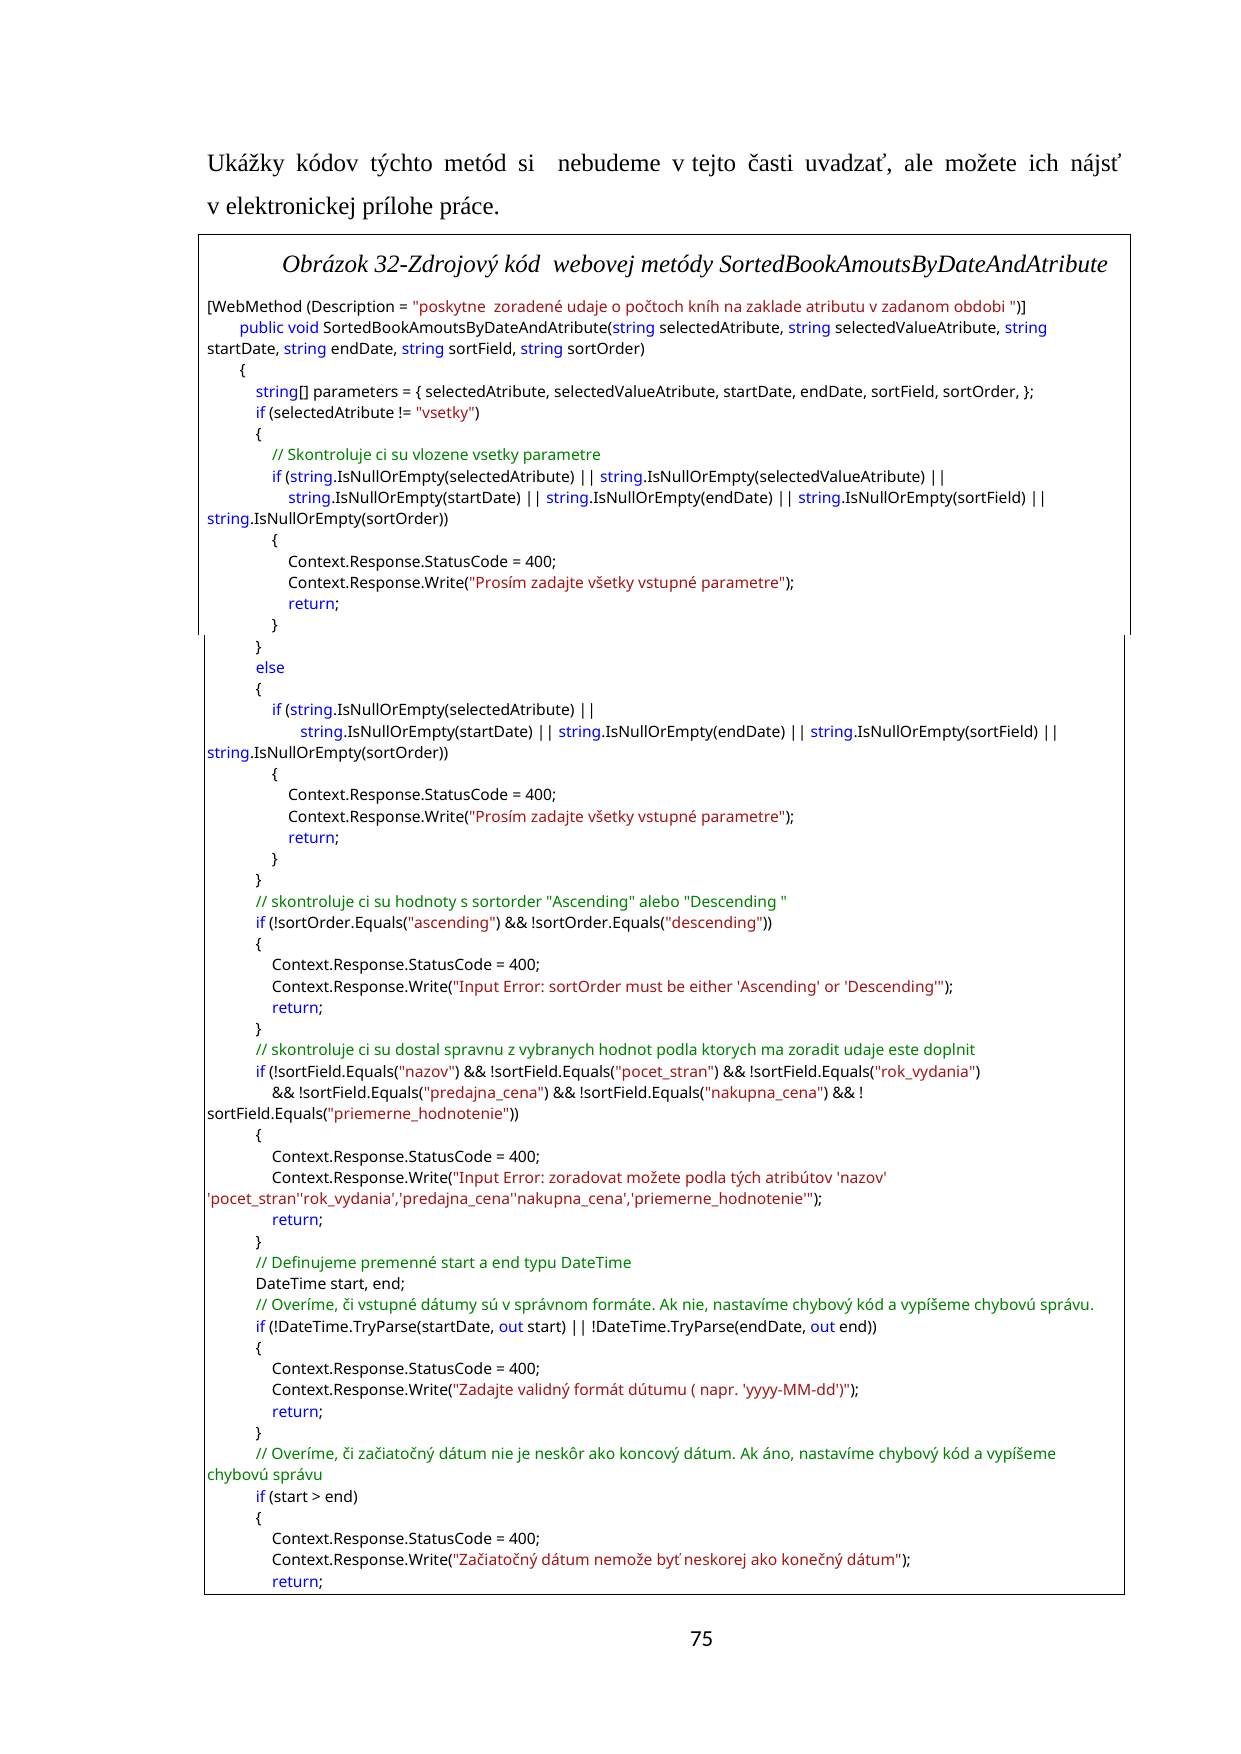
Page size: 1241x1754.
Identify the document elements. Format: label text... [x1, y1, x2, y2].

text { [207, 1124, 1122, 1145]
text Context.Response.StatusCode = 400; [207, 550, 1122, 572]
text { [207, 763, 1122, 784]
text { [207, 423, 1122, 444]
text } [207, 1422, 1122, 1443]
text if (!sortOrder.Equals("ascending") && !sortOrder.Equals("descending")) [207, 912, 1122, 933]
text DateTime start, end; [207, 1273, 1122, 1294]
text else [207, 657, 1122, 678]
text } [207, 869, 1122, 890]
text return; [207, 593, 1122, 614]
text { [207, 1337, 1122, 1358]
text return; [207, 997, 1122, 1018]
text return; [207, 1209, 1122, 1230]
text Context.Response.StatusCode = 400; [207, 1528, 1122, 1549]
text Context.Response.Write("Prosím zadajte všetky vstupné parametre"); [207, 805, 1122, 827]
text // Definujeme premenné start a end typu DateTime [207, 1252, 1122, 1273]
text Context.Response.StatusCode = 400; [207, 784, 1122, 805]
text Context.Response.Write("Zadajte validný formát dútumu ( napr. 'yyyy-MM-dd')"); [207, 1379, 1122, 1400]
text [WebMethod (Description = "poskytne zoradené udaje o počtoch kníh na zaklade atributu v zadanom obdobi ")] [199, 235, 1130, 317]
text } [207, 1018, 1122, 1039]
text string.IsNullOrEmpty(startDate) || string.IsNullOrEmpty(endDate) || string.IsNullOrEmpty(sortField) || string.IsNullOrEmpty(sortOrder)) [207, 487, 1122, 529]
text { [207, 1507, 1122, 1528]
text Context.Response.StatusCode = 400; [207, 1358, 1122, 1379]
text // Skontroluje ci su vlozene vsetky parametre [207, 444, 1122, 465]
text return; [207, 827, 1122, 848]
text { [207, 933, 1122, 954]
text } [207, 635, 1122, 657]
text } [207, 848, 1122, 869]
text if (string.IsNullOrEmpty(selectedAtribute) || [207, 699, 1122, 720]
text Context.Response.Write("Input Error: zoradovat možete podla tých atribútov 'nazov' 'pocet_stran''rok_vydania','predajna_cena''nakupna_cena','priemerne_hodnotenie'"); [207, 1167, 1122, 1209]
text Context.Response.StatusCode = 400; [207, 954, 1122, 975]
text Context.Response.Write("Začiatočný dátum nemože byť neskorej ako konečný dátum"); [207, 1549, 1122, 1569]
text } [207, 1230, 1122, 1252]
text string.IsNullOrEmpty(startDate) || string.IsNullOrEmpty(endDate) || string.IsNullOrEmpty(sortField) || string.IsNullOrEmpty(sortOrder)) [207, 720, 1122, 763]
text Ukážky kódov týchto metód si nebudeme v tejto časti uvadzať, ale možete ich nájsť v elektronickej prílohe práce. [207, 148, 1122, 219]
text } [207, 614, 1122, 635]
text // skontroluje ci su hodnoty s sortorder "Ascending" alebo "Descending " [207, 890, 1122, 912]
text return; [205, 1569, 1124, 1594]
text if (selectedAtribute != "vsetky") [207, 402, 1122, 423]
text && !sortField.Equals("predajna_cena") && !sortField.Equals("nakupna_cena") && !sortField.Equals("priemerne_hodnotenie")) [207, 1082, 1122, 1124]
text // Overíme, či vstupné dátumy sú v správnom formáte. Ak nie, nastavíme chybový kód a vypíšeme chybovú správu. [207, 1294, 1122, 1315]
text Context.Response.StatusCode = 400; [207, 1145, 1122, 1167]
text if (start > end) [207, 1485, 1122, 1507]
text // skontroluje ci su dostal spravnu z vybranych hodnot podla ktorych ma zoradit udaje este doplnit [207, 1039, 1122, 1060]
text return; [207, 1400, 1122, 1422]
text { [207, 529, 1122, 550]
text Context.Response.Write("Prosím zadajte všetky vstupné parametre"); [207, 572, 1122, 593]
text { [207, 359, 1122, 380]
text if (!DateTime.TryParse(startDate, out start) || !DateTime.TryParse(endDate, out end)) [207, 1315, 1122, 1337]
text if (string.IsNullOrEmpty(selectedAtribute) || string.IsNullOrEmpty(selectedValueAtribute) || [207, 465, 1122, 487]
text if (!sortField.Equals("nazov") && !sortField.Equals("pocet_stran") && !sortField.Equals("rok_vydania") [207, 1060, 1122, 1082]
text { [207, 678, 1122, 699]
text string[] parameters = { selectedAtribute, selectedValueAtribute, startDate, endDate, sortField, sortOrder, }; [207, 380, 1122, 402]
text // Overíme, či začiatočný dátum nie je neskôr ako koncový dátum. Ak áno, nastavíme chybový kód a vypíšeme chybovú správu [207, 1443, 1122, 1485]
text Context.Response.Write("Input Error: sortOrder must be either 'Ascending' or 'Descending'"); [207, 975, 1122, 997]
text public void SortedBookAmoutsByDateAndAtribute(string selectedAtribute, string selectedValueAtribute, string startDate, string endDate, string sortField, string sortOrder) [207, 317, 1122, 359]
